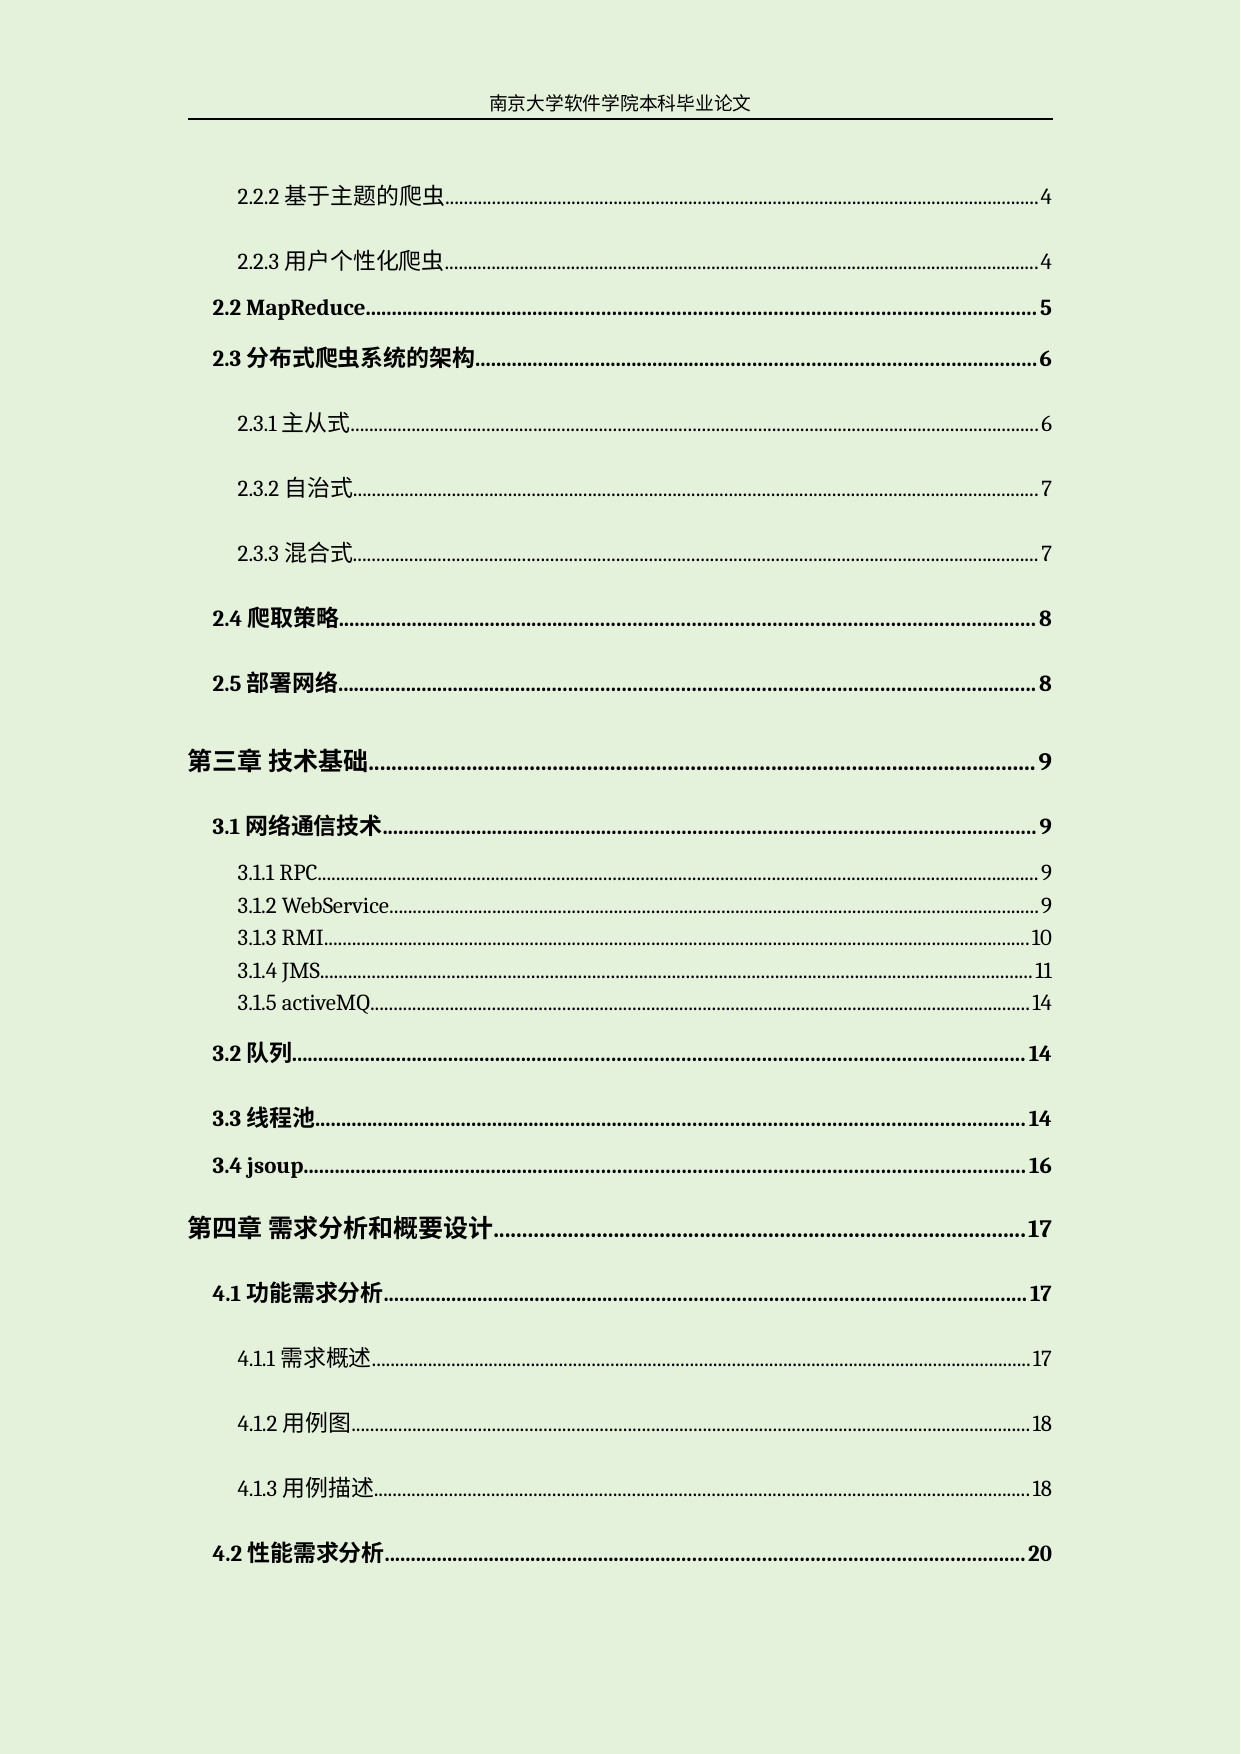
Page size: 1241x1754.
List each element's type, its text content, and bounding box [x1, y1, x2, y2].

text 3.1.2 WebService 9 [237, 889, 1053, 922]
text 2.3.2 自治式 7 [237, 454, 1053, 519]
text 3.1 网络通信技术 9 [212, 792, 1053, 857]
text 3.1.1 RPC 9 [237, 857, 1053, 889]
text 2.3.3 混合式 7 [237, 519, 1053, 584]
text 3.1.3 RMI 10 [237, 922, 1053, 954]
text 3.1.5 activeMQ 14 [237, 987, 1053, 1019]
text 3.3 线程池 14 [212, 1084, 1053, 1149]
text 4.2 性能需求分析 20 [212, 1519, 1053, 1584]
text 3.1.4 JMS 11 [237, 954, 1053, 987]
text 第四章 需求分析和概要设计 17 [187, 1194, 1053, 1259]
text 2.3.1 主从式 6 [237, 389, 1053, 454]
text 2.3 分布式爬虫系统的架构 6 [212, 324, 1053, 389]
text 2.2.3 用户个性化爬虫 4 [237, 227, 1053, 292]
text 2.2.2 基于主题的爬虫 4 [237, 162, 1053, 227]
text 4.1.1 需求概述 17 [237, 1324, 1053, 1389]
text 第三章 技术基础 9 [187, 727, 1053, 792]
text 4.1.3 用例描述 18 [237, 1454, 1053, 1519]
text 2.4 爬取策略 8 [212, 584, 1053, 649]
text 3.2 队列 14 [212, 1019, 1053, 1084]
text 2.2 MapReduce 5 [212, 292, 1053, 324]
text 4.1.2 用例图 18 [237, 1389, 1053, 1454]
text 3.4 jsoup 16 [212, 1149, 1053, 1182]
text 4.1 功能需求分析 17 [212, 1259, 1053, 1324]
text 2.5 部署网络 8 [212, 649, 1053, 714]
